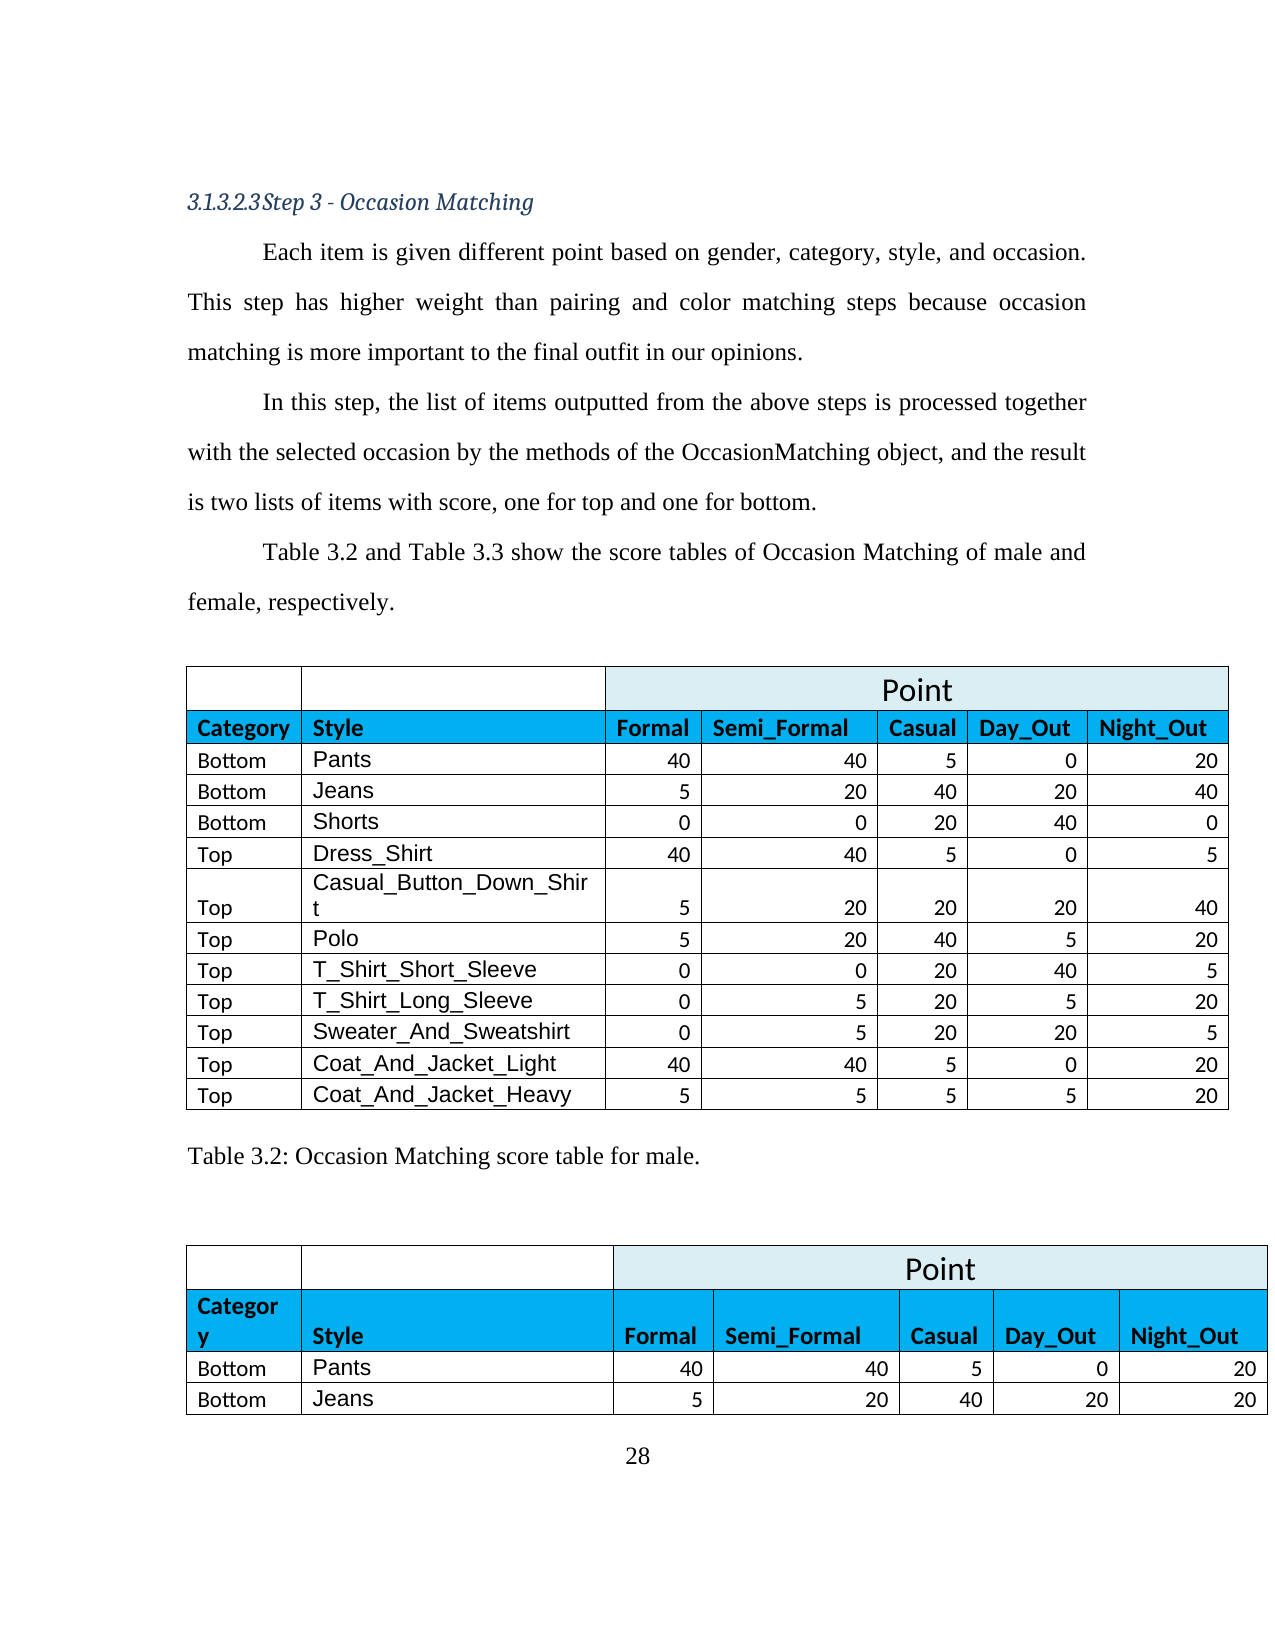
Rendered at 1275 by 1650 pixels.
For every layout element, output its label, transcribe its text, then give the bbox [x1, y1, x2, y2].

table_cell Casual [878, 711, 967, 743]
subtitle 3.1.3.2.3 Step 3 - Occasion Matching [187, 187, 1087, 216]
table_header Point [614, 1246, 1267, 1289]
table_cell 40 [968, 954, 1087, 984]
table_cell Top [187, 985, 301, 1015]
table_cell Coat_And_Jacket_Heavy [302, 1079, 605, 1109]
table_cell 40 [702, 1048, 877, 1078]
table_cell 20 [702, 869, 877, 922]
table_cell 0 [606, 806, 701, 837]
subtitle Table 3.2: Occasion Matching score table for male. [187, 1141, 1087, 1170]
table_cell 40 [1088, 775, 1228, 805]
table_cell 40 [714, 1352, 899, 1382]
table_cell 5 [1088, 954, 1228, 984]
table_cell Jeans [302, 775, 605, 805]
table_cell 0 [606, 985, 701, 1015]
table_cell 40 [968, 806, 1087, 837]
table_cell 5 [878, 1079, 967, 1109]
table_cell Coat_And_Jacket_Light [302, 1048, 605, 1078]
table_cell 5 [702, 1079, 877, 1109]
table_cell 40 [614, 1352, 713, 1382]
table_cell Semi_Formal [714, 1290, 899, 1351]
table_cell 20 [702, 775, 877, 805]
table_cell Style [302, 711, 605, 743]
table_cell Top [187, 954, 301, 984]
table_cell Style [302, 1290, 613, 1351]
table_header [302, 1246, 613, 1289]
table_cell 5 [878, 838, 967, 868]
table_cell Top [187, 1048, 301, 1078]
table_cell Night_Out [1120, 1290, 1267, 1351]
table_cell Top [187, 838, 301, 868]
table_header [187, 1246, 301, 1289]
table_cell Dress_Shirt [302, 838, 605, 868]
table_cell Category [187, 1290, 301, 1351]
table_cell 40 [702, 838, 877, 868]
text Table 3.2 and Table 3.3 show the score tables of Occasion Matching of male and female, respectively. [187, 516, 1087, 616]
table_cell Bottom [187, 775, 301, 805]
text Each item is given different point based on gender, category, style, and occasion. This step has higher weight than pairing and color matching steps because occasion matching is more important to the final outfit in our opinions. [187, 216, 1087, 366]
table_cell Top [187, 923, 301, 953]
table_cell 5 [606, 775, 701, 805]
table_cell Category [187, 711, 301, 743]
table_cell 40 [606, 838, 701, 868]
table_cell 20 [968, 1016, 1087, 1047]
table_cell Casual [900, 1290, 993, 1351]
table_cell Formal [606, 711, 701, 743]
table_cell 0 [1088, 806, 1228, 837]
table_cell 5 [878, 1048, 967, 1078]
table_cell 20 [1120, 1383, 1267, 1413]
table_cell Top [187, 1016, 301, 1047]
table_cell 5 [968, 1079, 1087, 1109]
table_header [187, 667, 301, 710]
table_cell 5 [878, 744, 967, 774]
table_cell Jeans [302, 1383, 613, 1413]
table_cell Pants [302, 1352, 613, 1382]
table_cell 0 [968, 1048, 1087, 1078]
table_cell Night_Out [1088, 711, 1228, 743]
table_cell T_Shirt_Short_Sleeve [302, 954, 605, 984]
table_cell 0 [968, 744, 1087, 774]
table_cell 5 [702, 1016, 877, 1047]
table_cell 5 [968, 985, 1087, 1015]
table_cell Sweater_And_Sweatshirt [302, 1016, 605, 1047]
table_cell 40 [900, 1383, 993, 1413]
table_cell 40 [702, 744, 877, 774]
table_cell 20 [878, 806, 967, 837]
table_cell 5 [606, 869, 701, 922]
table_cell Top [187, 1079, 301, 1109]
table_cell 20 [1088, 985, 1228, 1015]
table_cell 20 [702, 923, 877, 953]
table_cell 5 [900, 1352, 993, 1382]
table_cell 0 [606, 954, 701, 984]
table_cell Top [187, 869, 301, 922]
table_cell 40 [606, 1048, 701, 1078]
table_cell 20 [878, 869, 967, 922]
table_cell 40 [1088, 869, 1228, 922]
table_cell 5 [1088, 838, 1228, 868]
table_cell Day_Out [994, 1290, 1119, 1351]
table_cell 40 [878, 775, 967, 805]
table_cell Bottom [187, 744, 301, 774]
table_cell 20 [1088, 1079, 1228, 1109]
table_cell 20 [1088, 1048, 1228, 1078]
table_header [302, 667, 605, 710]
table_cell Bottom [187, 1352, 301, 1382]
table_cell 20 [1088, 923, 1228, 953]
table_cell Pants [302, 744, 605, 774]
table_cell 20 [1088, 744, 1228, 774]
table_cell Bottom [187, 806, 301, 837]
table_cell 20 [994, 1383, 1119, 1413]
text In this step, the list of items outputted from the above steps is processed together with the selected occasion by the methods of the OccasionMatching object, and the result is two lists of items with score, one for top and one for bottom. [187, 366, 1087, 516]
table_cell 5 [614, 1383, 713, 1413]
table_cell 0 [606, 1016, 701, 1047]
table_cell 5 [968, 923, 1087, 953]
table_cell 40 [878, 923, 967, 953]
table_cell 0 [702, 954, 877, 984]
table_header Point [606, 667, 1228, 710]
table_cell 0 [702, 806, 877, 837]
table_cell 20 [1120, 1352, 1267, 1382]
table_cell 20 [968, 869, 1087, 922]
table_cell Casual_Button_Down_Shirt [302, 869, 605, 922]
table_cell 5 [606, 923, 701, 953]
table_cell 5 [1088, 1016, 1228, 1047]
table_cell 40 [606, 744, 701, 774]
table_cell 5 [702, 985, 877, 1015]
table_cell T_Shirt_Long_Sleeve [302, 985, 605, 1015]
table_cell Semi_Formal [702, 711, 877, 743]
table_cell 0 [994, 1352, 1119, 1382]
table_cell Bottom [187, 1383, 301, 1413]
table_cell Polo [302, 923, 605, 953]
table_cell Shorts [302, 806, 605, 837]
table_cell 20 [968, 775, 1087, 805]
table_cell Formal [614, 1290, 713, 1351]
table_cell Day_Out [968, 711, 1087, 743]
table_cell 20 [878, 985, 967, 1015]
table_cell 20 [878, 1016, 967, 1047]
table_cell 0 [968, 838, 1087, 868]
table_cell 20 [878, 954, 967, 984]
table_cell 5 [606, 1079, 701, 1109]
table_cell 20 [714, 1383, 899, 1413]
